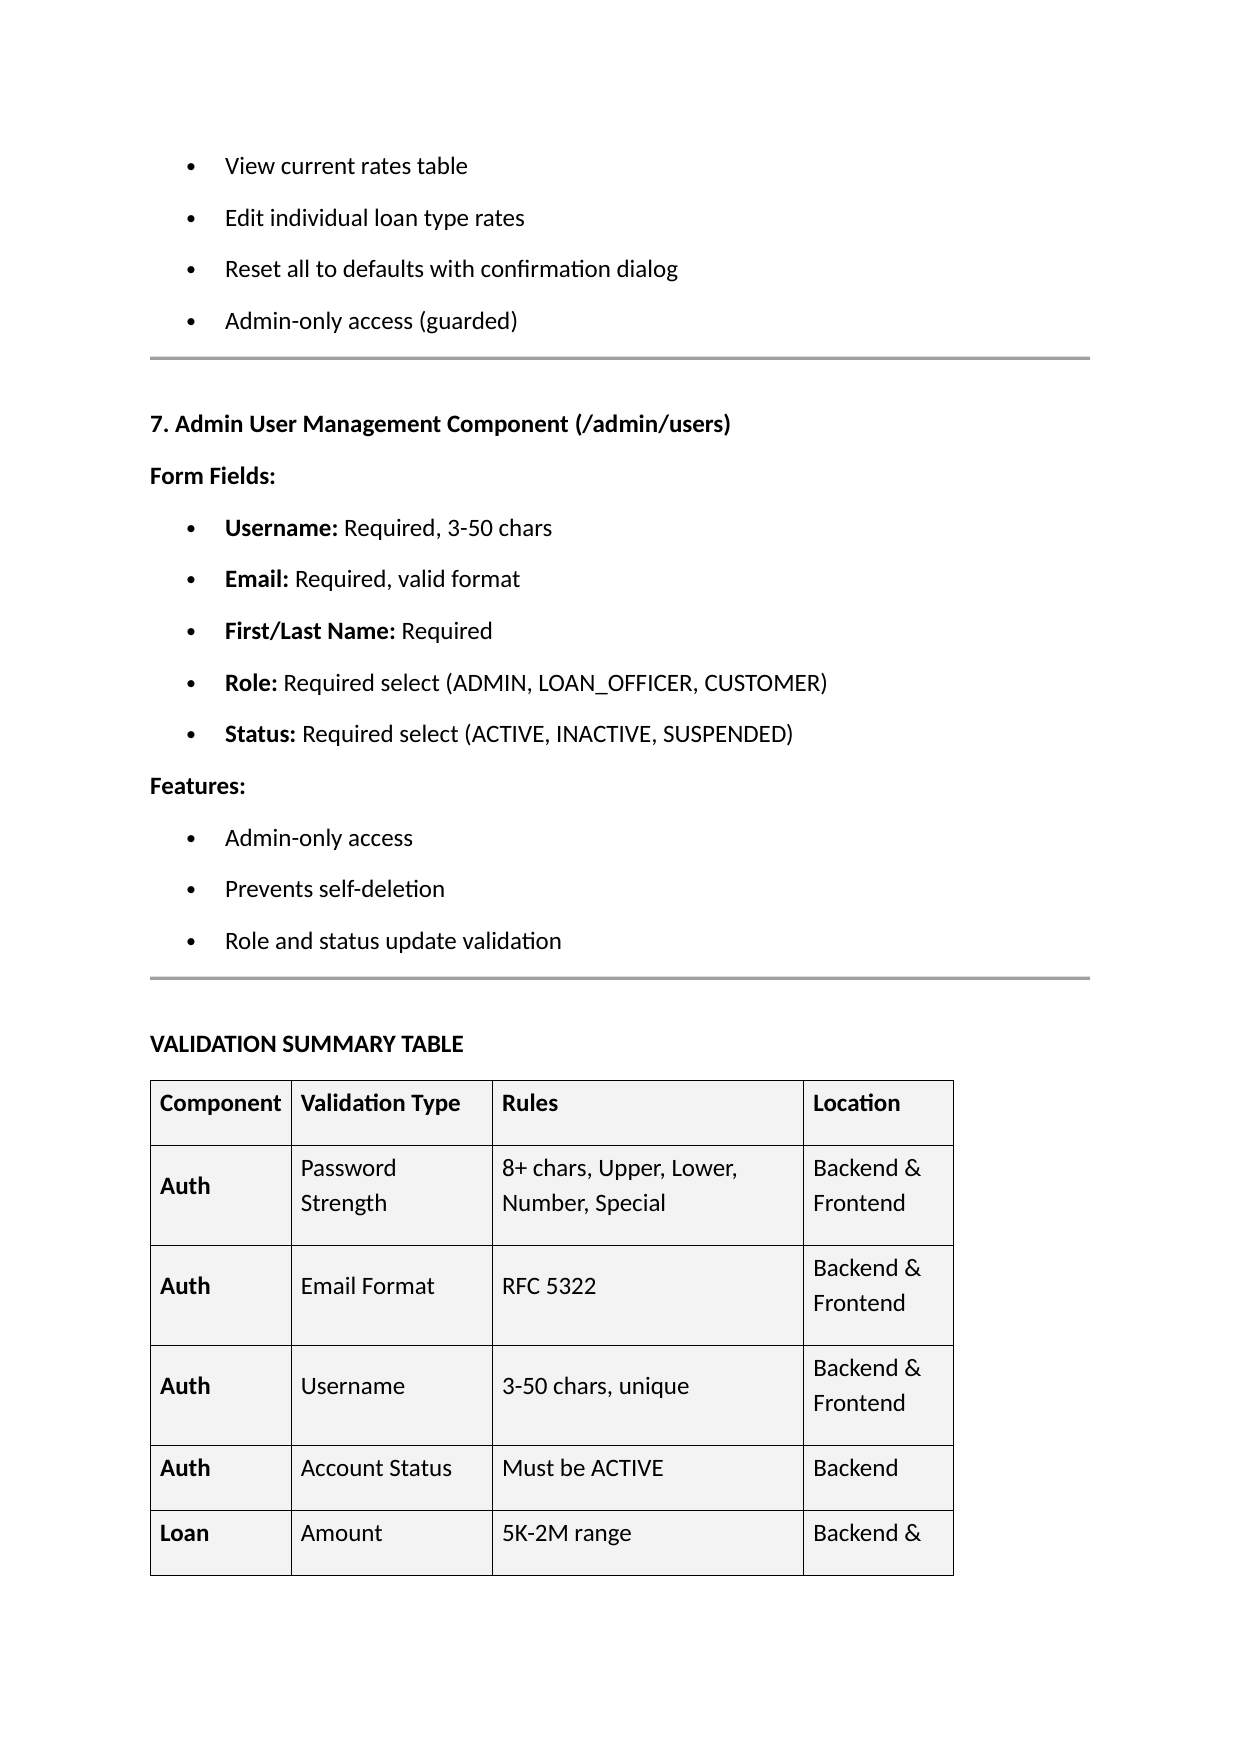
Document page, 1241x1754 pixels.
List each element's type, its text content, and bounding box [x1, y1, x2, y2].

table_cell Backend & Frontend [804, 1346, 953, 1445]
table_cell Auth [151, 1446, 291, 1510]
table_cell Username [292, 1346, 492, 1445]
text Features: [150, 770, 1090, 801]
table_cell RFC 5322 [493, 1246, 803, 1345]
table_cell Backend & Frontend [804, 1246, 953, 1345]
table_cell Backend & Frontend [804, 1511, 953, 1575]
list Prevents self-deletion [187, 873, 1090, 904]
text Form Fields: [150, 460, 1090, 491]
list Role and status update validation [187, 925, 1090, 956]
list First/Last Name: Required [187, 615, 1090, 646]
table_cell Email Format [292, 1246, 492, 1345]
table_header Rules [493, 1081, 803, 1145]
table_cell Password Strength [292, 1146, 492, 1245]
list Status: Required select (ACTIVE, INACTIVE, SUSPENDED) [187, 718, 1090, 749]
list Reset all to defaults with confirmation dialog [187, 253, 1090, 284]
table_cell Amount [292, 1511, 492, 1575]
list View current rates table [187, 150, 1090, 181]
list Role: Required select (ADMIN, LOAN_OFFICER, CUSTOMER) [187, 667, 1090, 697]
table_header Component [151, 1081, 291, 1145]
table_cell 5K-2M range [493, 1511, 803, 1575]
list Edit individual loan type rates [187, 202, 1090, 232]
table_cell Backend & Frontend [804, 1146, 953, 1245]
table_cell 3-50 chars, unique [493, 1346, 803, 1445]
table_header Validation Type [292, 1081, 492, 1145]
text 7. Admin User Management Component (/admin/users) [150, 408, 1090, 439]
table_cell Must be ACTIVE [493, 1446, 803, 1510]
table_cell Auth [151, 1146, 291, 1245]
text VALIDATION SUMMARY TABLE [150, 1028, 1090, 1059]
table_cell Backend [804, 1446, 953, 1510]
table_cell Auth [151, 1346, 291, 1445]
list Username: Required, 3-50 chars [187, 512, 1090, 542]
list Email: Required, valid format [187, 563, 1090, 594]
table_cell Account Status [292, 1446, 492, 1510]
table_header Location [804, 1081, 953, 1145]
list Admin-only access (guarded) [187, 305, 1090, 336]
list Admin-only access [187, 822, 1090, 852]
table_cell Auth [151, 1246, 291, 1345]
table_cell 8+ chars, Upper, Lower, Number, Special [493, 1146, 803, 1245]
table_cell Loan [151, 1511, 291, 1575]
